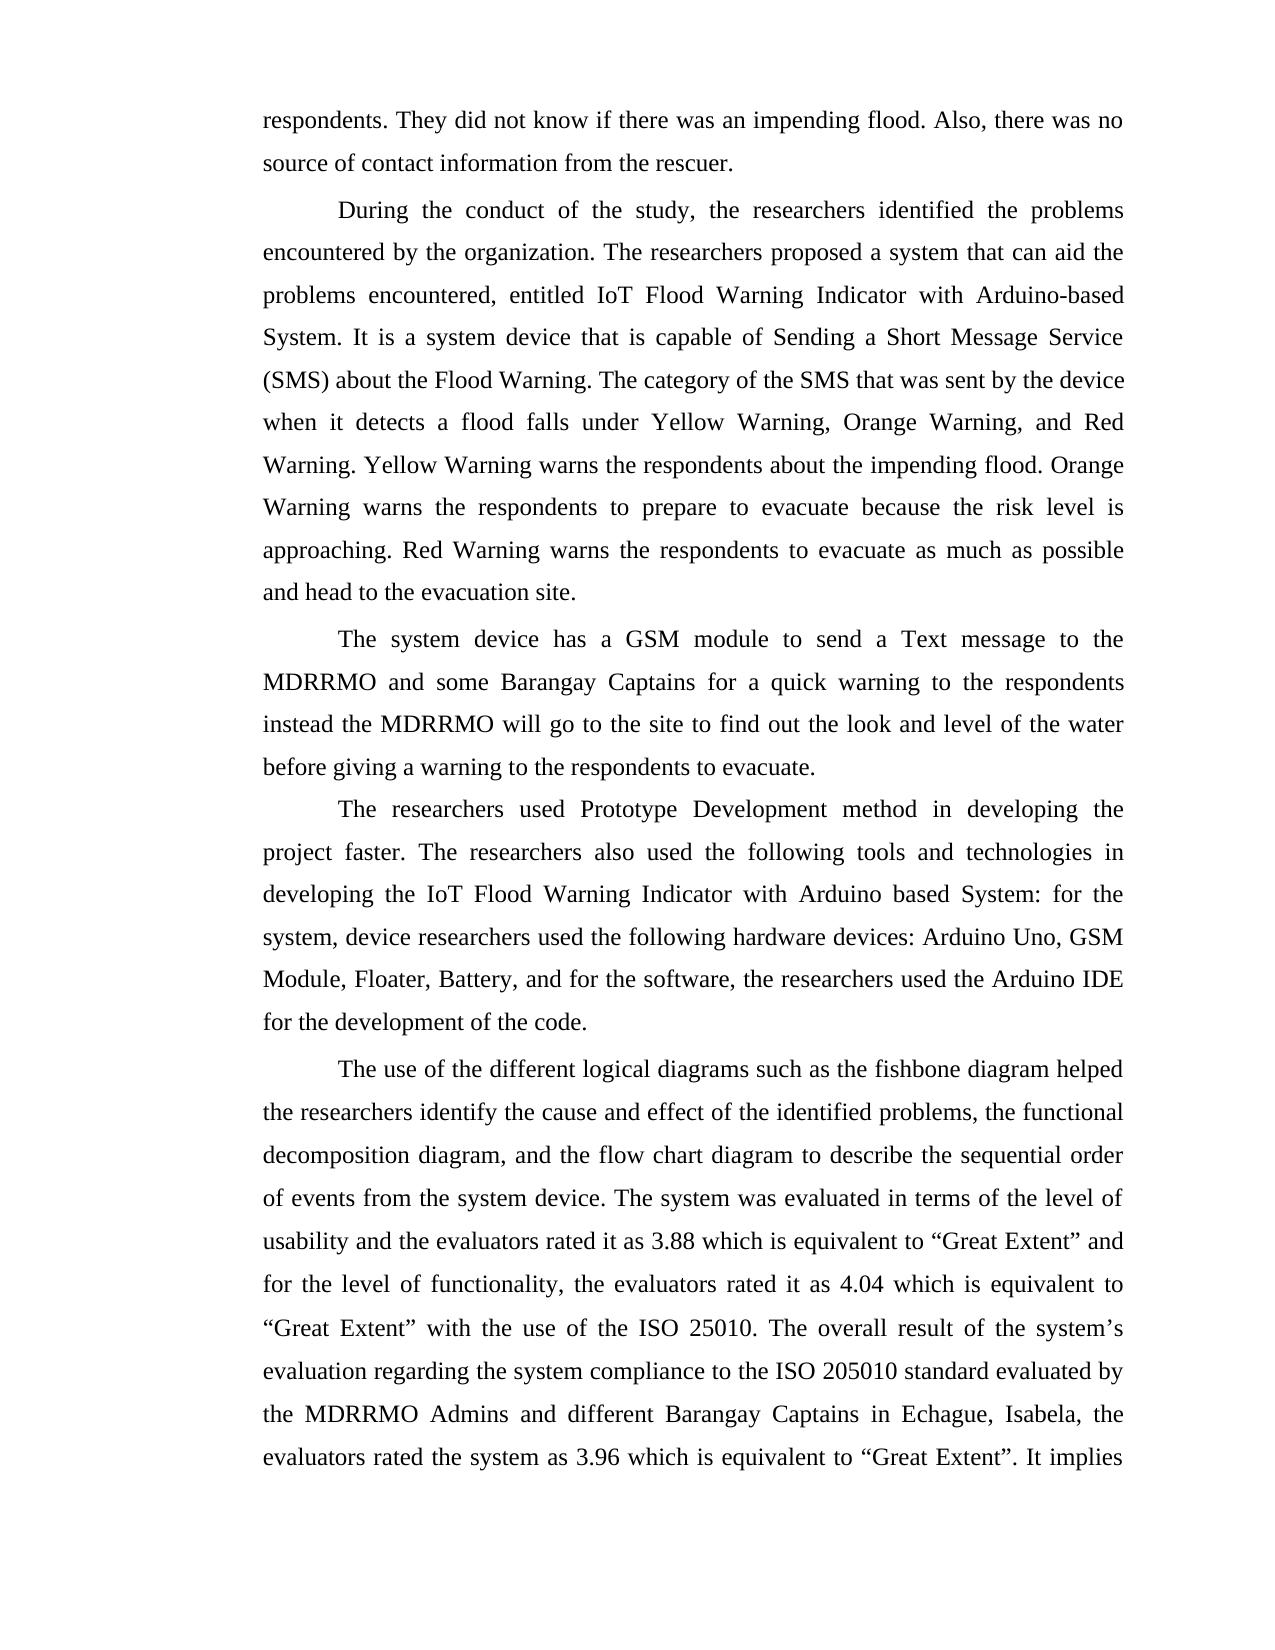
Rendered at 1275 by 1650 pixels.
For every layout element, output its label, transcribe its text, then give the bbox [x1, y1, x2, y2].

text The researchers used Prototype Development method in developing the project faster. The researchers also used the following tools and technologies in developing the IoT Flood Warning Indicator with Arduino based System: for the system, device researchers used the following hardware devices: Arduino Uno, GSM Module, Floater, Battery, and for the software, the researchers used the Arduino IDE for the development of the code. [263, 794, 1125, 1036]
text The system device has a GSM module to send a Text message to the MDRRMO and some Barangay Captains for a quick warning to the respondents instead the MDRRMO will go to the site to find out the look and level of the water before giving a warning to the respondents to evacuate. [263, 624, 1125, 780]
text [263, 105, 1125, 176]
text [263, 1054, 1124, 1471]
text During the conduct of the study, the researchers identified the problems encountered by the organization. The researchers proposed a system that can aid the problems encountered, entitled IoT Flood Warning Indicator with Arduino-based System. It is a system device that is capable of Sending a Short Message Service (SMS) about the Flood Warning. The category of the SMS that was sent by the device when it detects a flood falls under Yellow Warning, Orange Warning, and Red Warning. Yellow Warning warns the respondents about the impending flood. Orange Warning warns the respondents to prepare to evacuate because the risk level is approaching. Red Warning warns the respondents to evacuate as much as possible and head to the evacuation site. [263, 195, 1125, 606]
